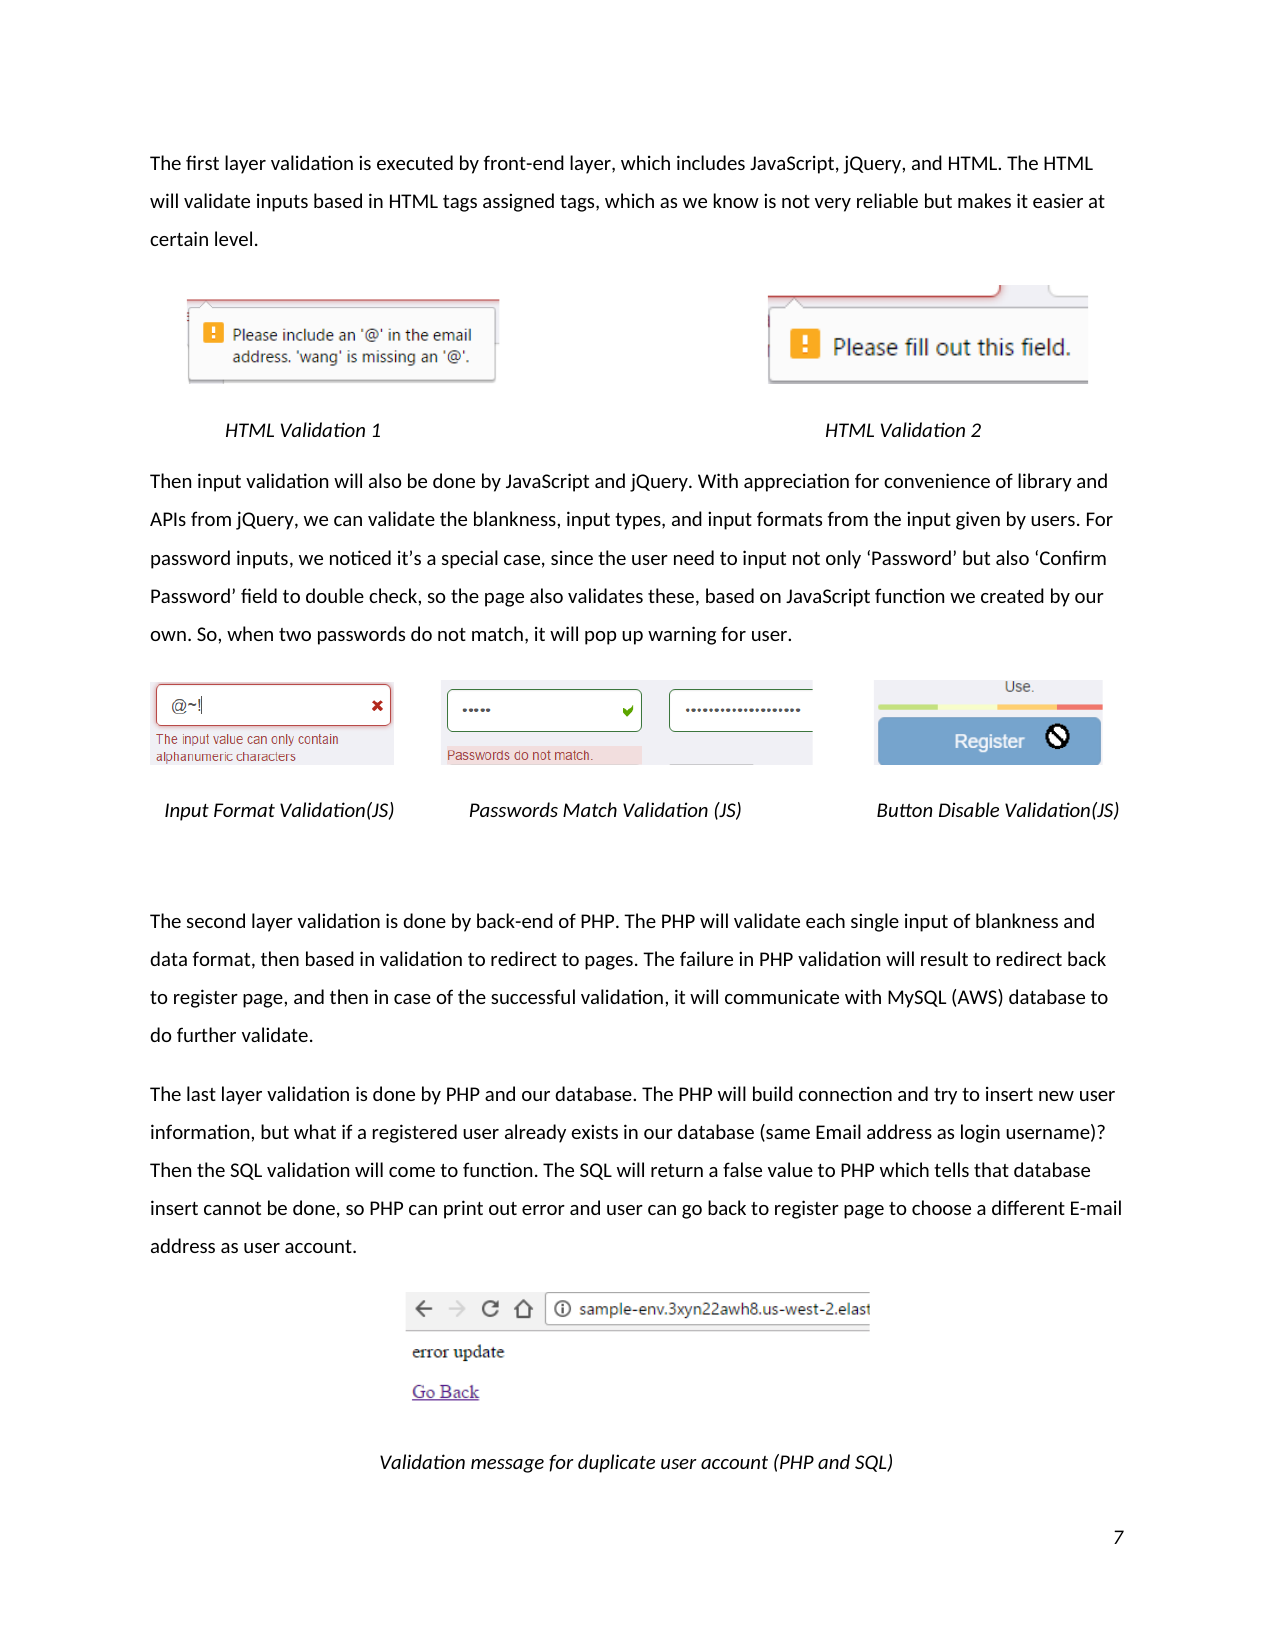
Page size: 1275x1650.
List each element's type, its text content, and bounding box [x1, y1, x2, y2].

picture [186, 293, 500, 384]
picture [405, 1292, 870, 1416]
text The last layer validation is done by PHP and our database. The PHP will build connection and try to insert new user information, but what if a registered user already exists in our database (same Email address as login username)? Then the SQL validation will come to function. The SQL will return a false value to PHP which tells that database insert cannot be done, so PHP can print out error and user can go back to register page to choose a different E-mail address as user account. [150, 1081, 1125, 1259]
text The second layer validation is done by back-end of PHP. The PHP will validate each single input of blankness and data format, then based in validation to redirect to pages. The failure in PHP validation will result to redirect back to register page, and then in case of the successful validation, it will communicate with MySQL (AWS) database to do further validate. [150, 908, 1125, 1048]
picture [440, 680, 813, 765]
text Validation message for duplicate user account (PHP and SQL) [150, 1449, 1125, 1475]
text HTML Validation 1 HTML Validation 2 [150, 417, 1125, 443]
picture [873, 680, 1103, 765]
text Then input validation will also be done by JavaScript and jQuery. With appreciation for convenience of library and APIs from jQuery, we can validate the blankness, input types, and input formats from the input given by users. For password inputs, we noticed it’s a special case, since the user need to input not only ‘Password’ but also ‘Confirm Password’ field to double check, so the page also validates these, based on JavaScript function we created by our own. So, when two passwords do not match, it will pop up warning for user. [150, 468, 1125, 646]
picture [150, 682, 394, 765]
text The first layer validation is executed by front-end layer, which includes JavaScript, jQuery, and HTML. The HTML will validate inputs based in HTML tags assigned tags, which as we know is not very reliable but makes it easier at certain level. [150, 150, 1125, 252]
text Input Format Validation(JS) Passwords Match Validation (JS) Button Disable Validation(JS) [150, 798, 1125, 823]
picture [767, 285, 1089, 384]
